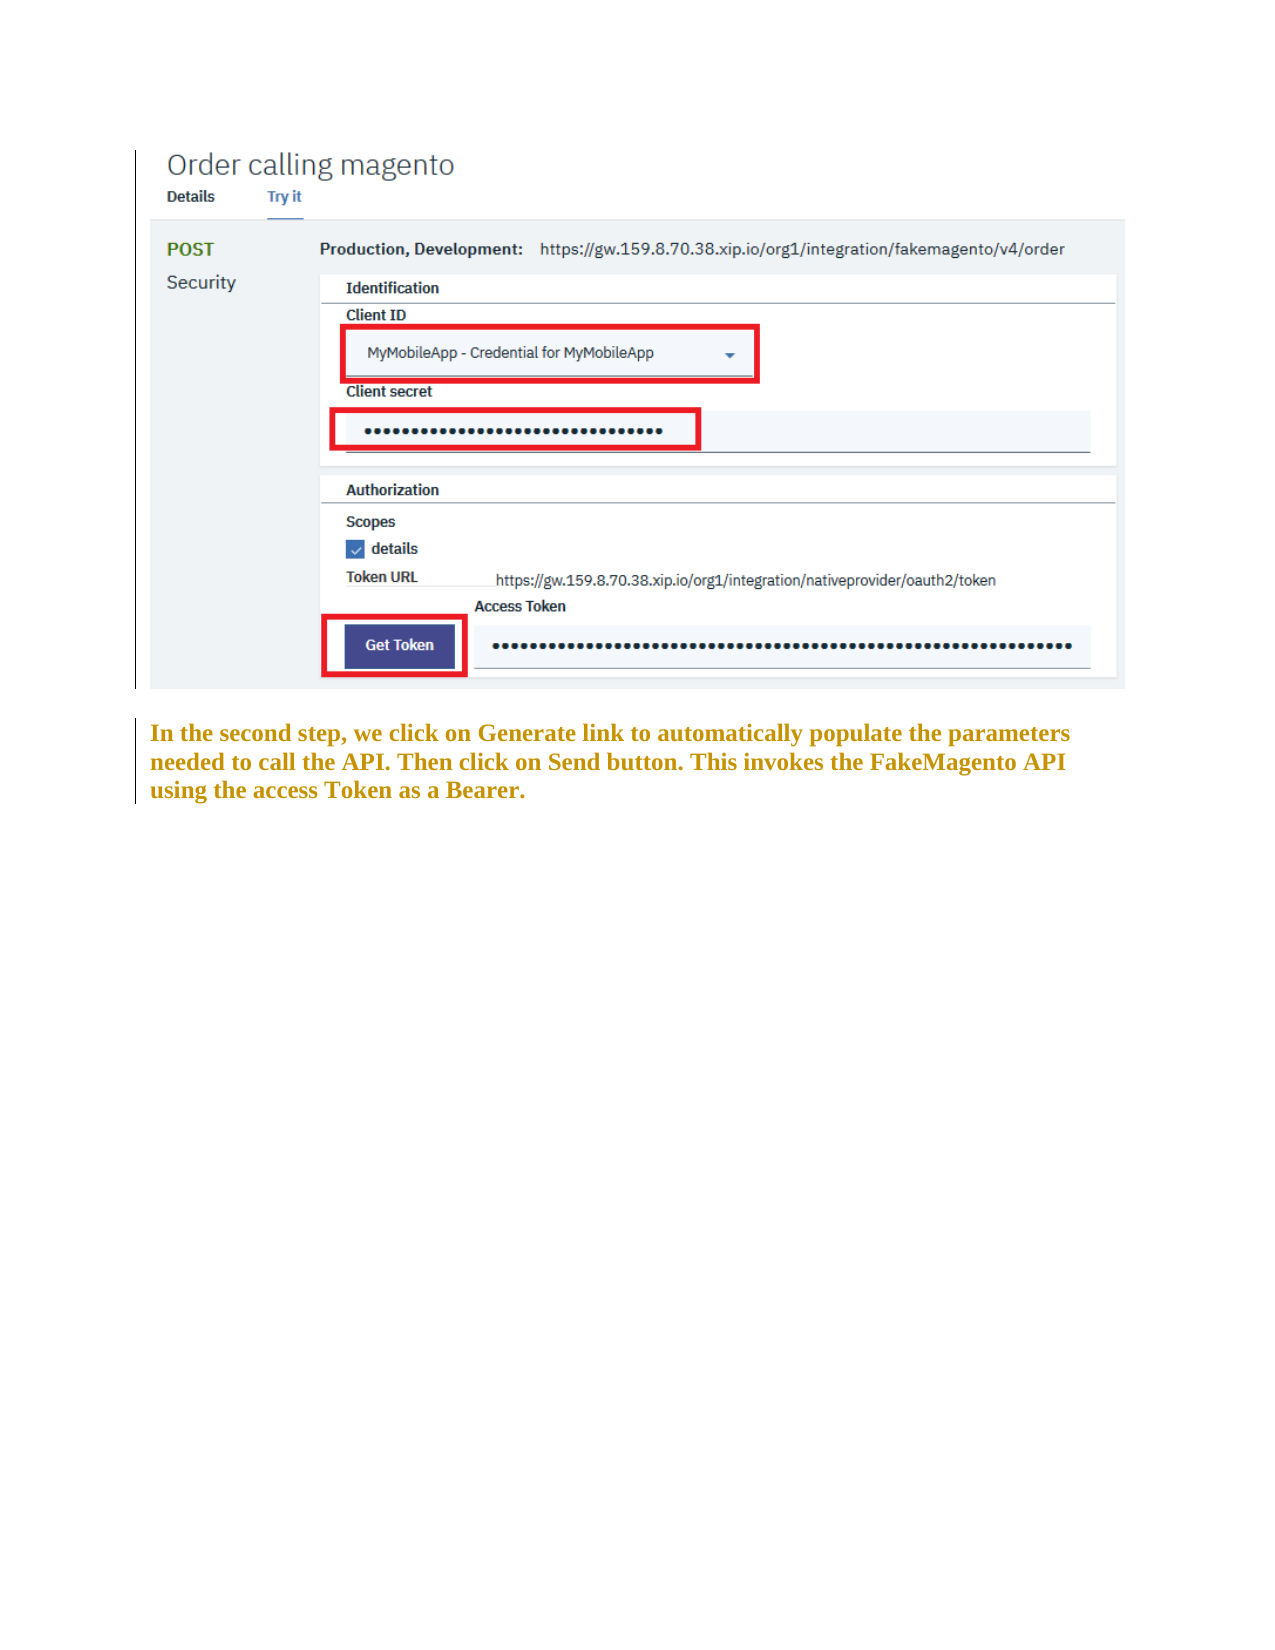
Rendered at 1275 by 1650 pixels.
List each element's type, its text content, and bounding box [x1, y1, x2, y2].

picture [150, 150, 1125, 689]
text In the second step, we click on Generate link to automatically populate the parameters needed to call the API. Then click on Send button. This invokes the FakeMagento API using the access Token as a Bearer. [150, 718, 1125, 804]
